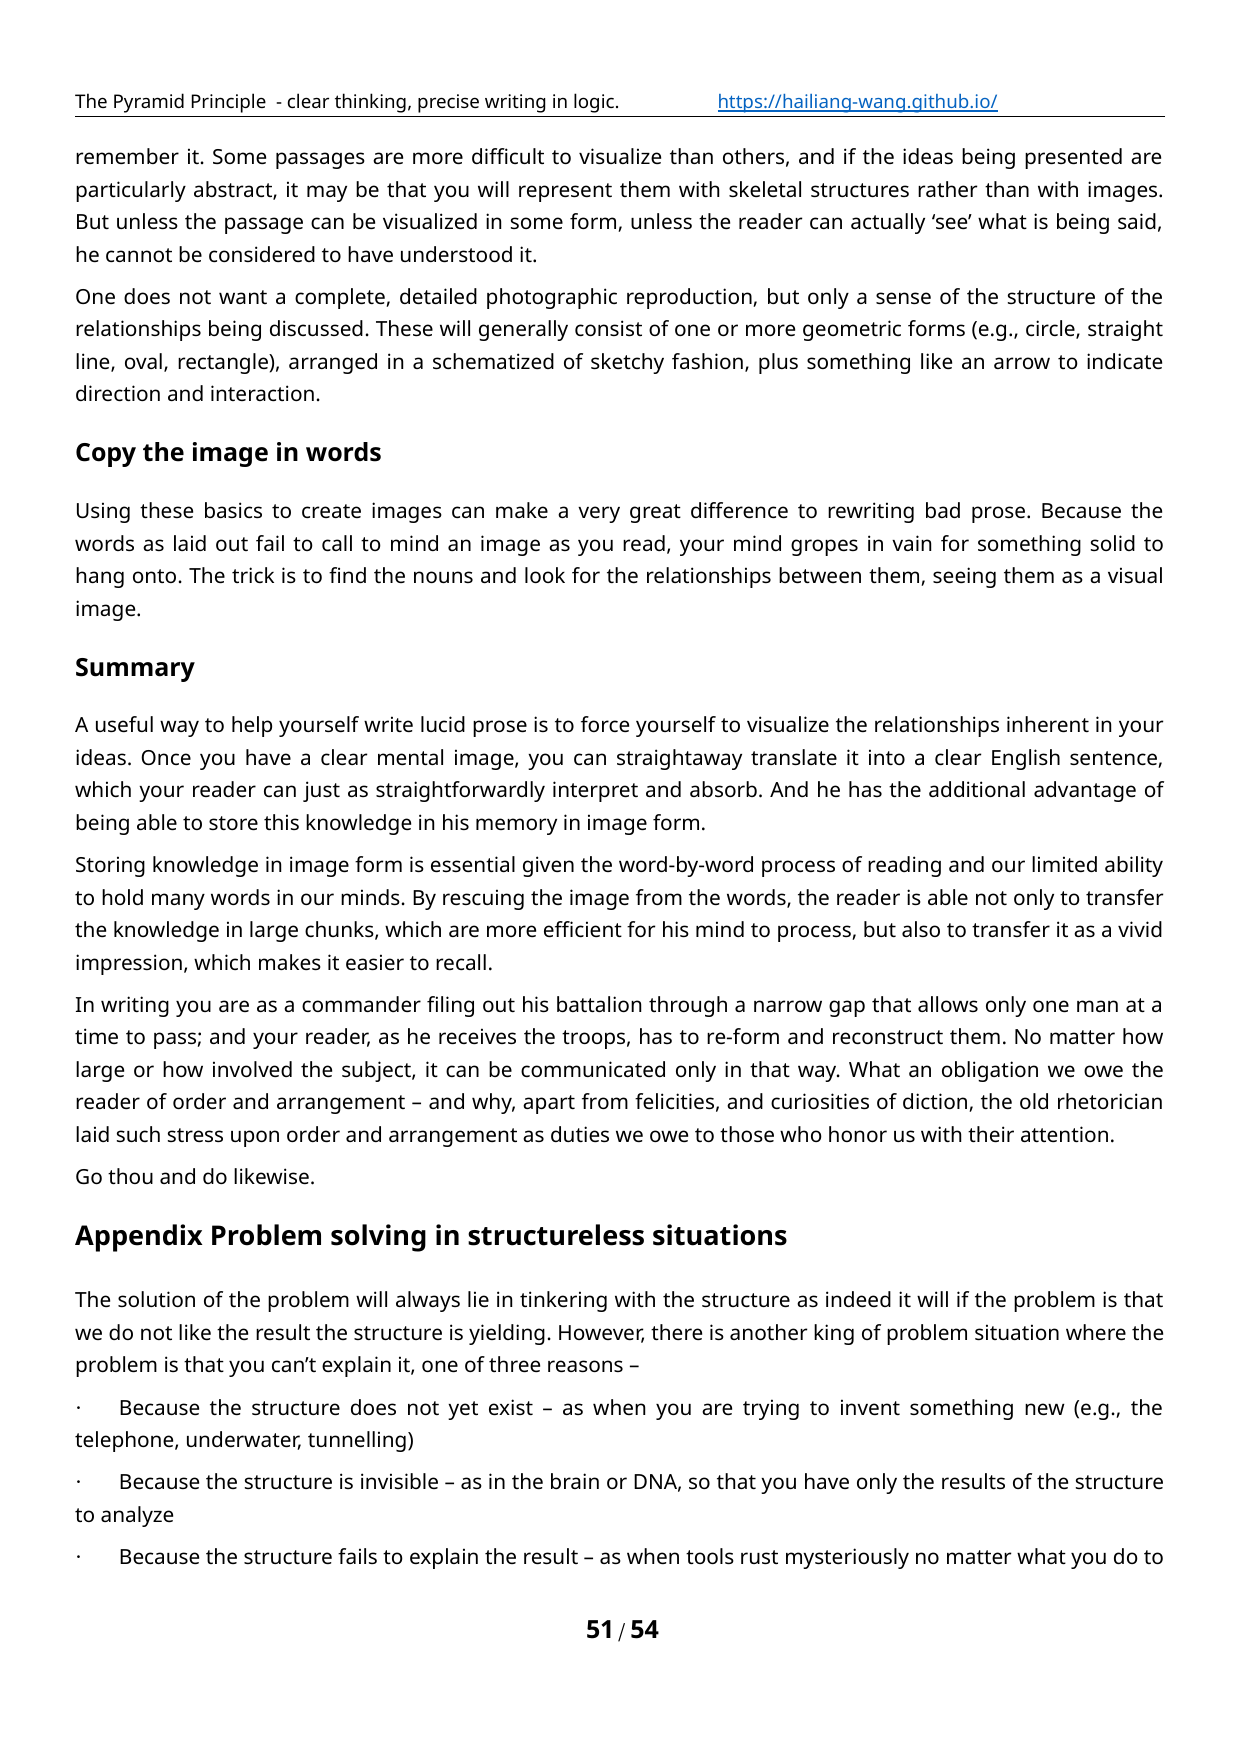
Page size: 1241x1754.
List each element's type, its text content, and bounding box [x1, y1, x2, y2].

list Because the structure does not yet exist – as when you are trying to invent something new (e.g., the telephone, underwater, tunnelling) [75, 1391, 1165, 1456]
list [75, 1540, 1165, 1573]
text The solution of the problem will always lie in tinkering with the structure as indeed it will if the problem is that we do not like the result the structure is yielding. However, there is another king of problem situation where the problem is that you can’t explain it, one of three reasons – [75, 1284, 1165, 1381]
text In writing you are as a commander filing out his battalion through a narrow gap that allows only one man at a time to pass; and your reader, as he receives the troops, has to re-form and reconstruct them. No matter how large or how involved the subject, it can be communicated only in that way. What an obligation we owe the reader of order and arrangement – and why, apart from felicities, and curiosities of diction, the old rhetorician laid such stress upon order and arrangement as duties we owe to those who honor us with their attention. [75, 988, 1165, 1151]
text Storing knowledge in image form is essential given the word-by-word process of reading and our limited ability to hold many words in our minds. By rescuing the image from the words, the reader is able not only to transfer the knowledge in large chunks, which are more efficient for his mind to process, but also to transfer it as a vivid impression, which makes it easier to recall. [75, 848, 1165, 978]
subtitle Copy the image in words [75, 419, 1165, 484]
subtitle Summary [75, 634, 1165, 699]
text A useful way to help yourself write lucid prose is to force yourself to visualize the relationships inherent in your ideas. Once you have a clear mental image, you can straightaway translate it into a clear English sentence, which your reader can just as straightforwardly interpret and absorb. And he has the additional advantage of being able to store this knowledge in his memory in image form. [75, 709, 1165, 839]
subtitle Appendix Problem solving in structureless situations [75, 1202, 1165, 1267]
list Because the structure is invisible – as in the brain or DNA, so that you have only the results of the structure to analyze [75, 1466, 1165, 1531]
text Go thou and do likewise. [75, 1160, 1165, 1193]
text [75, 140, 1165, 270]
text One does not want a complete, detailed photographic reproduction, but only a sense of the structure of the relationships being discussed. These will generally consist of one or more geometric forms (e.g., circle, straight line, oval, rectangle), arranged in a schematized of sketchy fashion, plus something like an arrow to indicate direction and interaction. [75, 280, 1165, 410]
text Using these basics to create images can make a very great difference to rewriting bad prose. Because the words as laid out fail to call to mind an image as you read, your mind gropes in vain for something solid to hang onto. The trick is to find the nouns and look for the relationships between them, seeing them as a visual image. [75, 494, 1165, 624]
